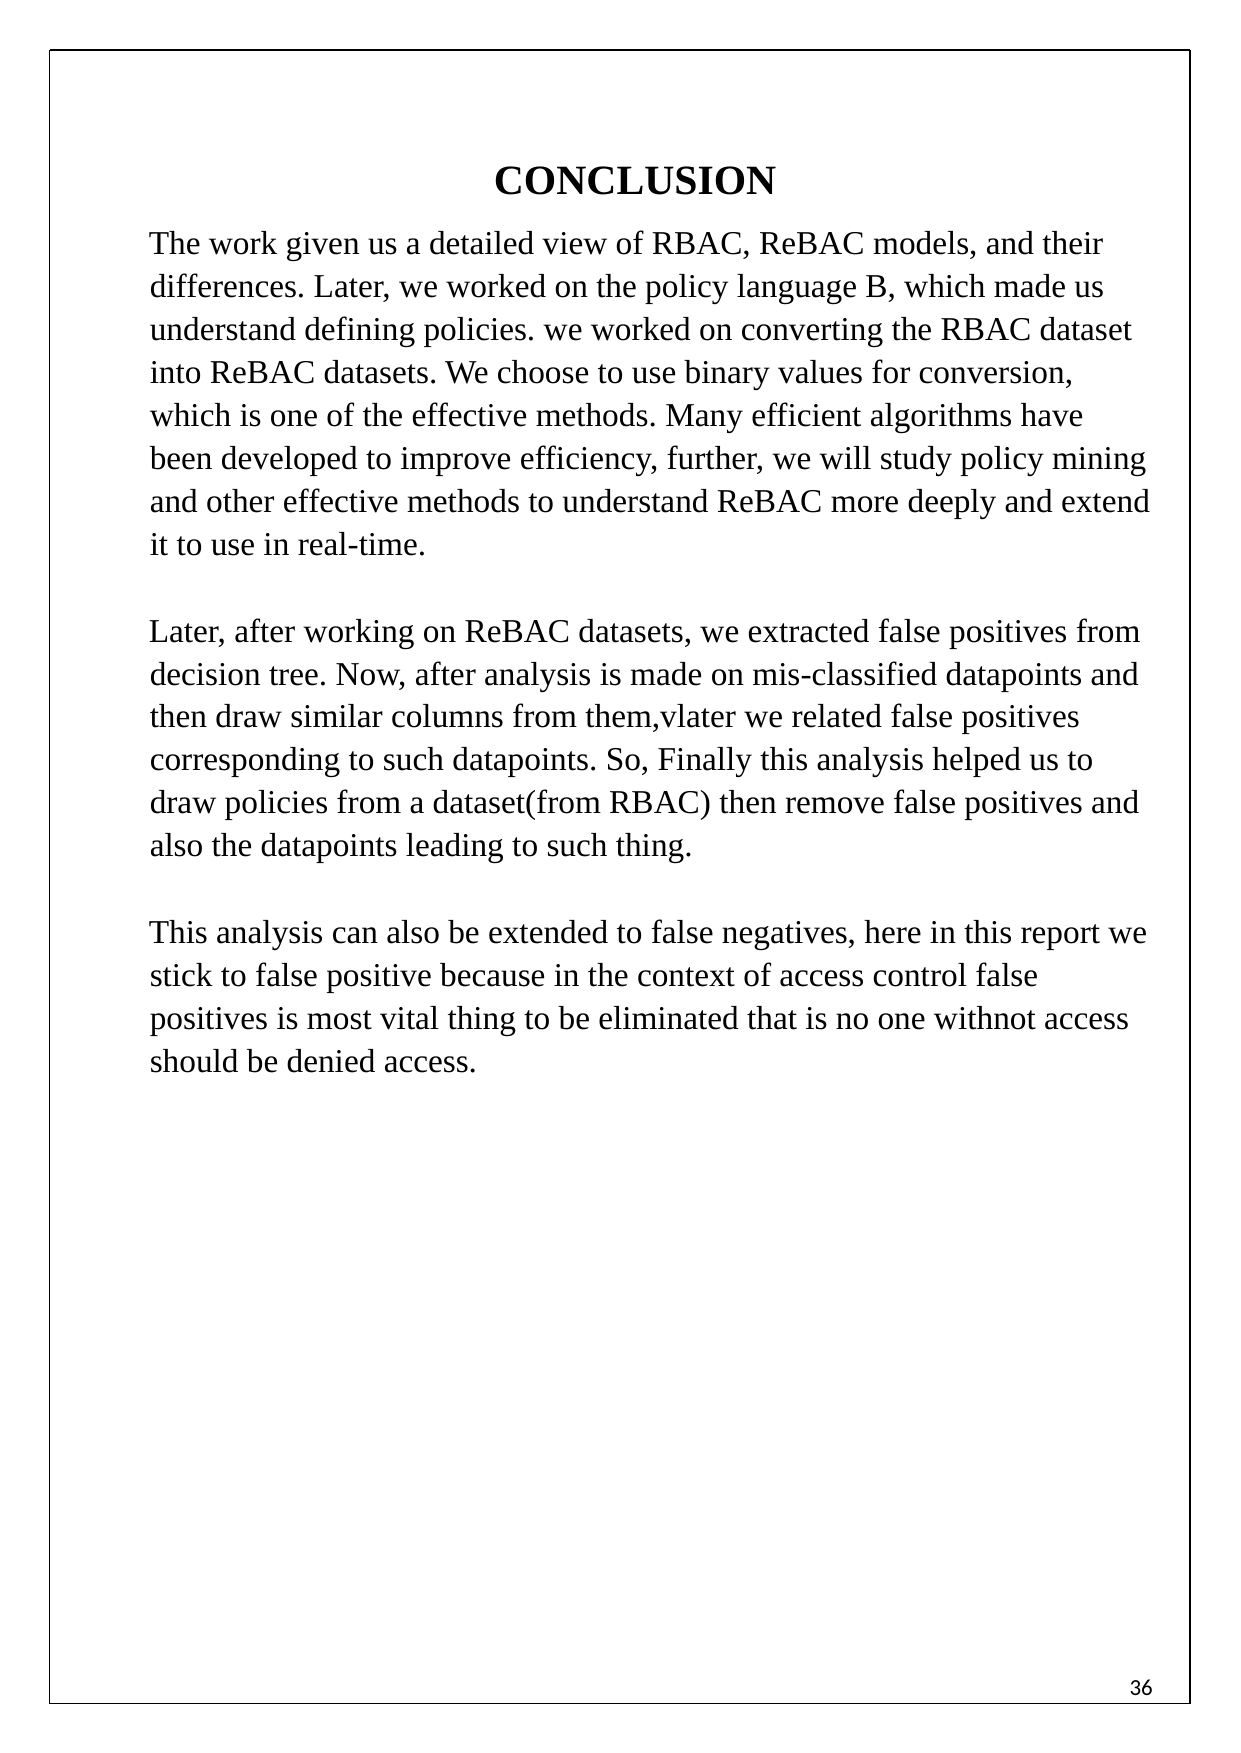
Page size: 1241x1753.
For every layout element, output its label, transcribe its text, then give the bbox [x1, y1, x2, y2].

subtitle CONCLUSION [150, 156, 1152, 204]
text Later, after working on ReBAC datasets, we extracted false positives from decision tree. Now, after analysis is made on mis-classified datapoints and then draw similar columns from them,vlater we related false positives corresponding to such datapoints. So, Finally this analysis helped us to draw policies from a dataset(from RBAC) then remove false positives and also the datapoints leading to such thing. [148, 611, 1152, 864]
text This analysis can also be extended to false negatives, here in this report we stick to false positive because in the context of access control false positives is most vital thing to be eliminated that is no one withnot access should be denied access. [148, 913, 1152, 1080]
text The work given us a detailed view of RBAC, ReBAC models, and their differences. Later, we worked on the policy language B, which made us understand defining policies. we worked on converting the RBAC dataset into ReBAC datasets. We choose to use binary values for conversion, which is one of the effective methods. Many efficient algorithms have been developed to improve efficiency, further, we will study policy mining and other effective methods to understand ReBAC more deeply and extend it to use in real-time. [148, 223, 1152, 562]
